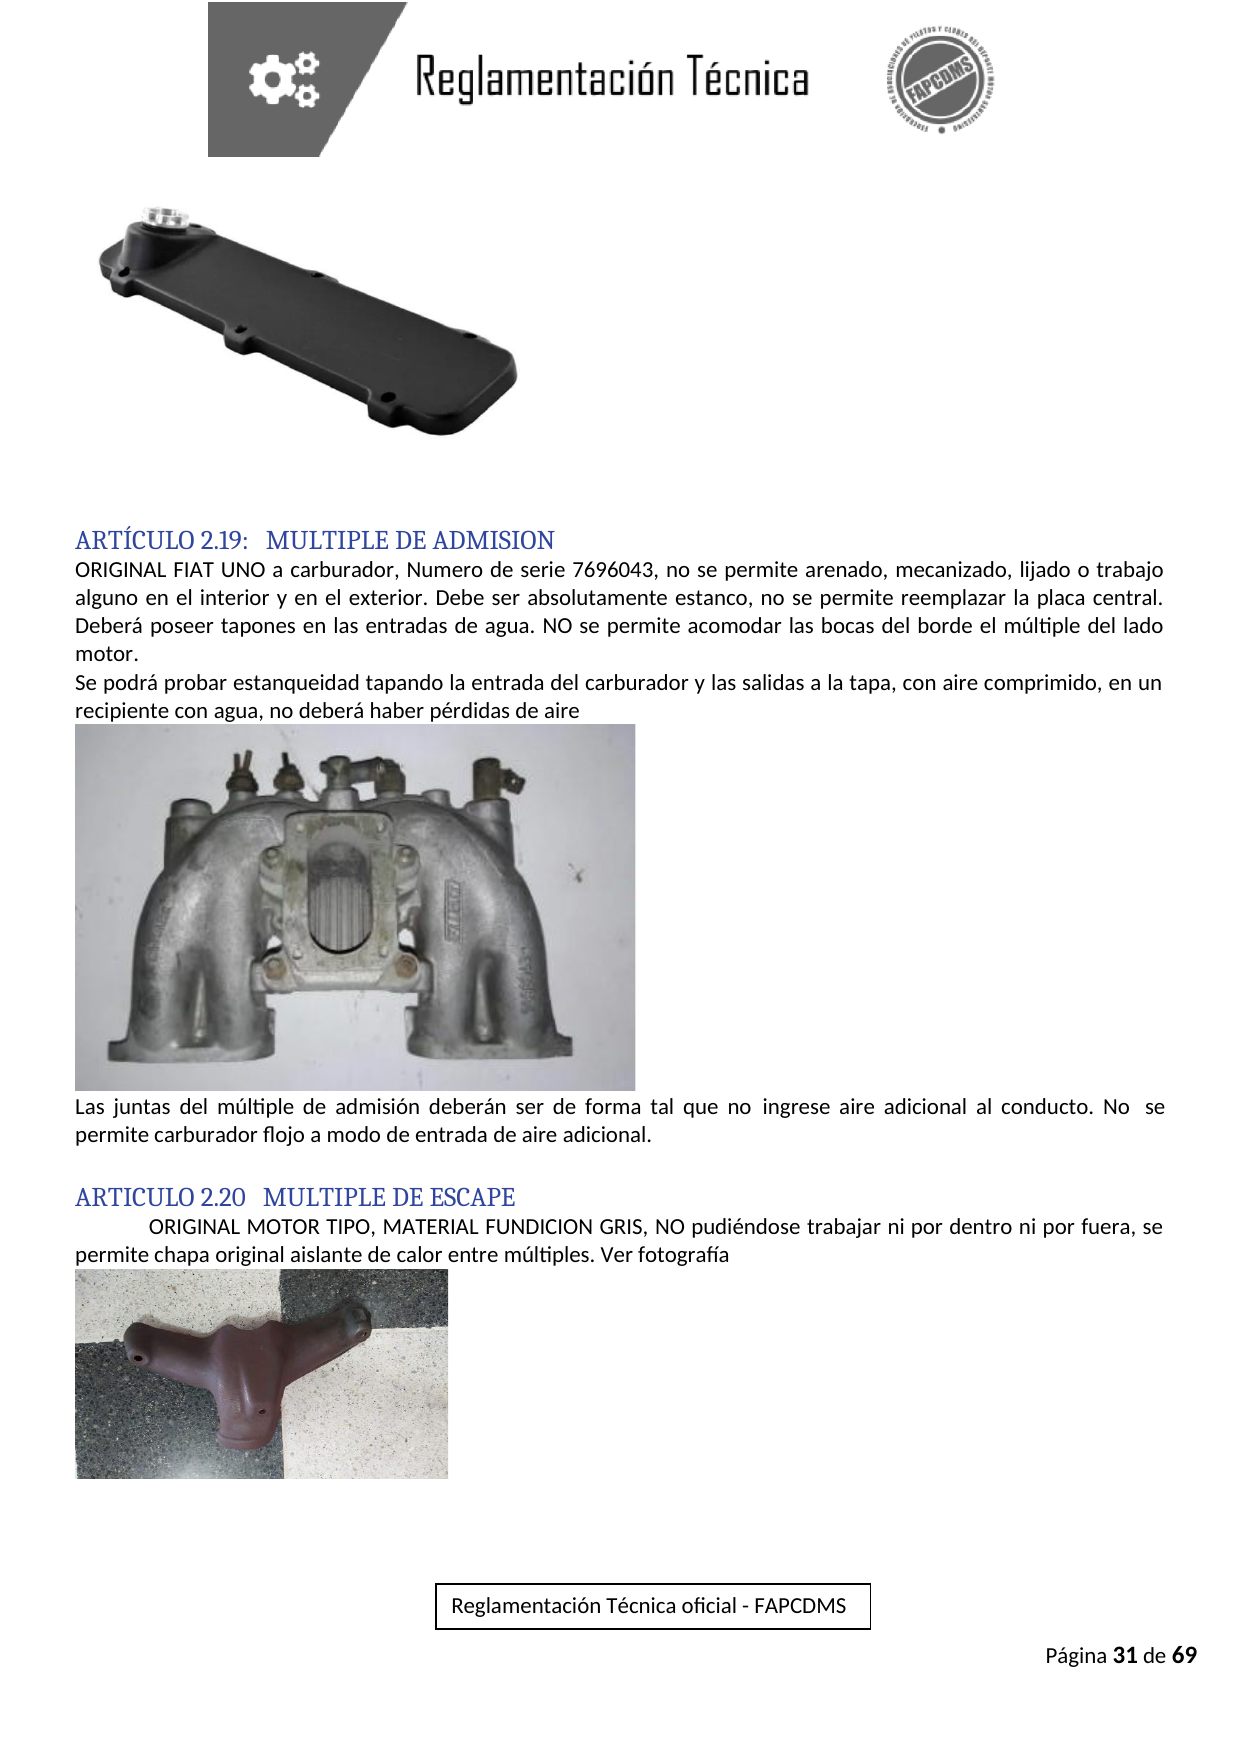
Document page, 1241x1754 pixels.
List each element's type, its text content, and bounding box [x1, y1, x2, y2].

text ORIGINAL MOTOR TIPO, MATERIAL FUNDICION GRIS, NO pudiéndose trabajar ni por dentro ni por fuera, se permite chapa original aislante de calor entre múltiples. Ver fotografía [75, 1212, 1196, 1268]
picture [204, 1, 1029, 161]
subtitle ARTICULO 2.20 MULTIPLE DE ESCAPE [75, 1181, 1196, 1212]
text Las juntas del múltiple de admisión deberán ser de forma tal que no ingrese aire adicional al conducto. No se permite carburador flojo a modo de entrada de aire adicional. [75, 1092, 1165, 1148]
picture [75, 724, 636, 1091]
text ORIGINAL FIAT UNO a carburador, Numero de serie 7696043, no se permite arenado, mecanizado, lijado o trabajo alguno en el interior y en el exterior. Debe ser absolutamente estanco, no se permite reemplazar la placa central. Deberá poseer tapones en las entradas de agua. NO se permite acomodar las bocas del borde el múltiple del lado motor. [75, 556, 1166, 668]
subtitle ARTÍCULO 2.19: MULTIPLE DE ADMISION [75, 524, 1196, 556]
picture [75, 1269, 449, 1479]
picture [97, 202, 521, 439]
text Se podrá probar estanqueidad tapando la entrada del carburador y las salidas a la tapa, con aire comprimido, en un recipiente con agua, no deberá haber pérdidas de aire [75, 668, 1165, 724]
